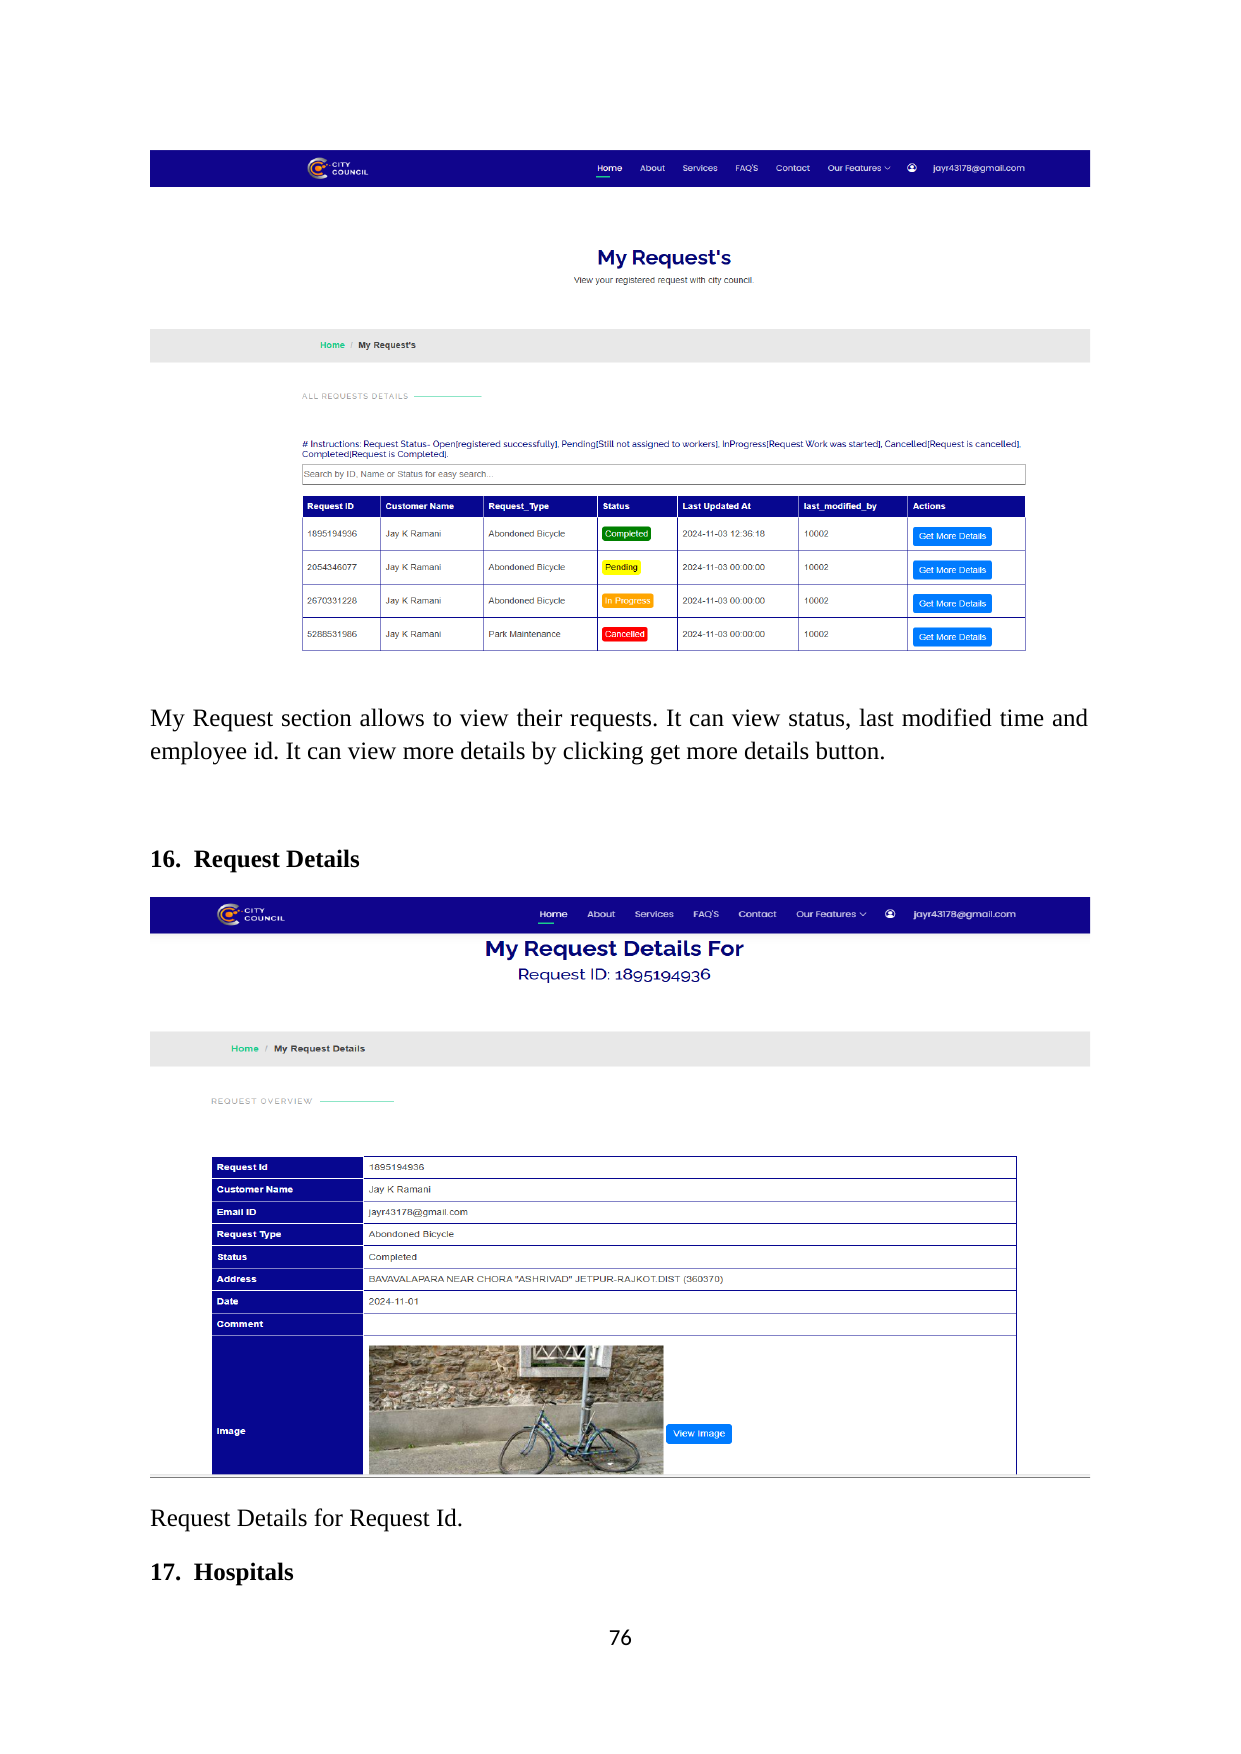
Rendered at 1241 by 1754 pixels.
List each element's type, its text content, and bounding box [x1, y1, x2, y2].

text Request Details for Request Id. [150, 1503, 1090, 1532]
text 16. Request Details [150, 844, 1090, 873]
picture [150, 897, 1091, 1478]
text 17. Hospitals [150, 1557, 1090, 1586]
text My Request section allows to view their requests. It can view status, last modified time and employee id. It can view more details by clicking get more details button. [150, 703, 1090, 765]
picture [150, 150, 1091, 679]
